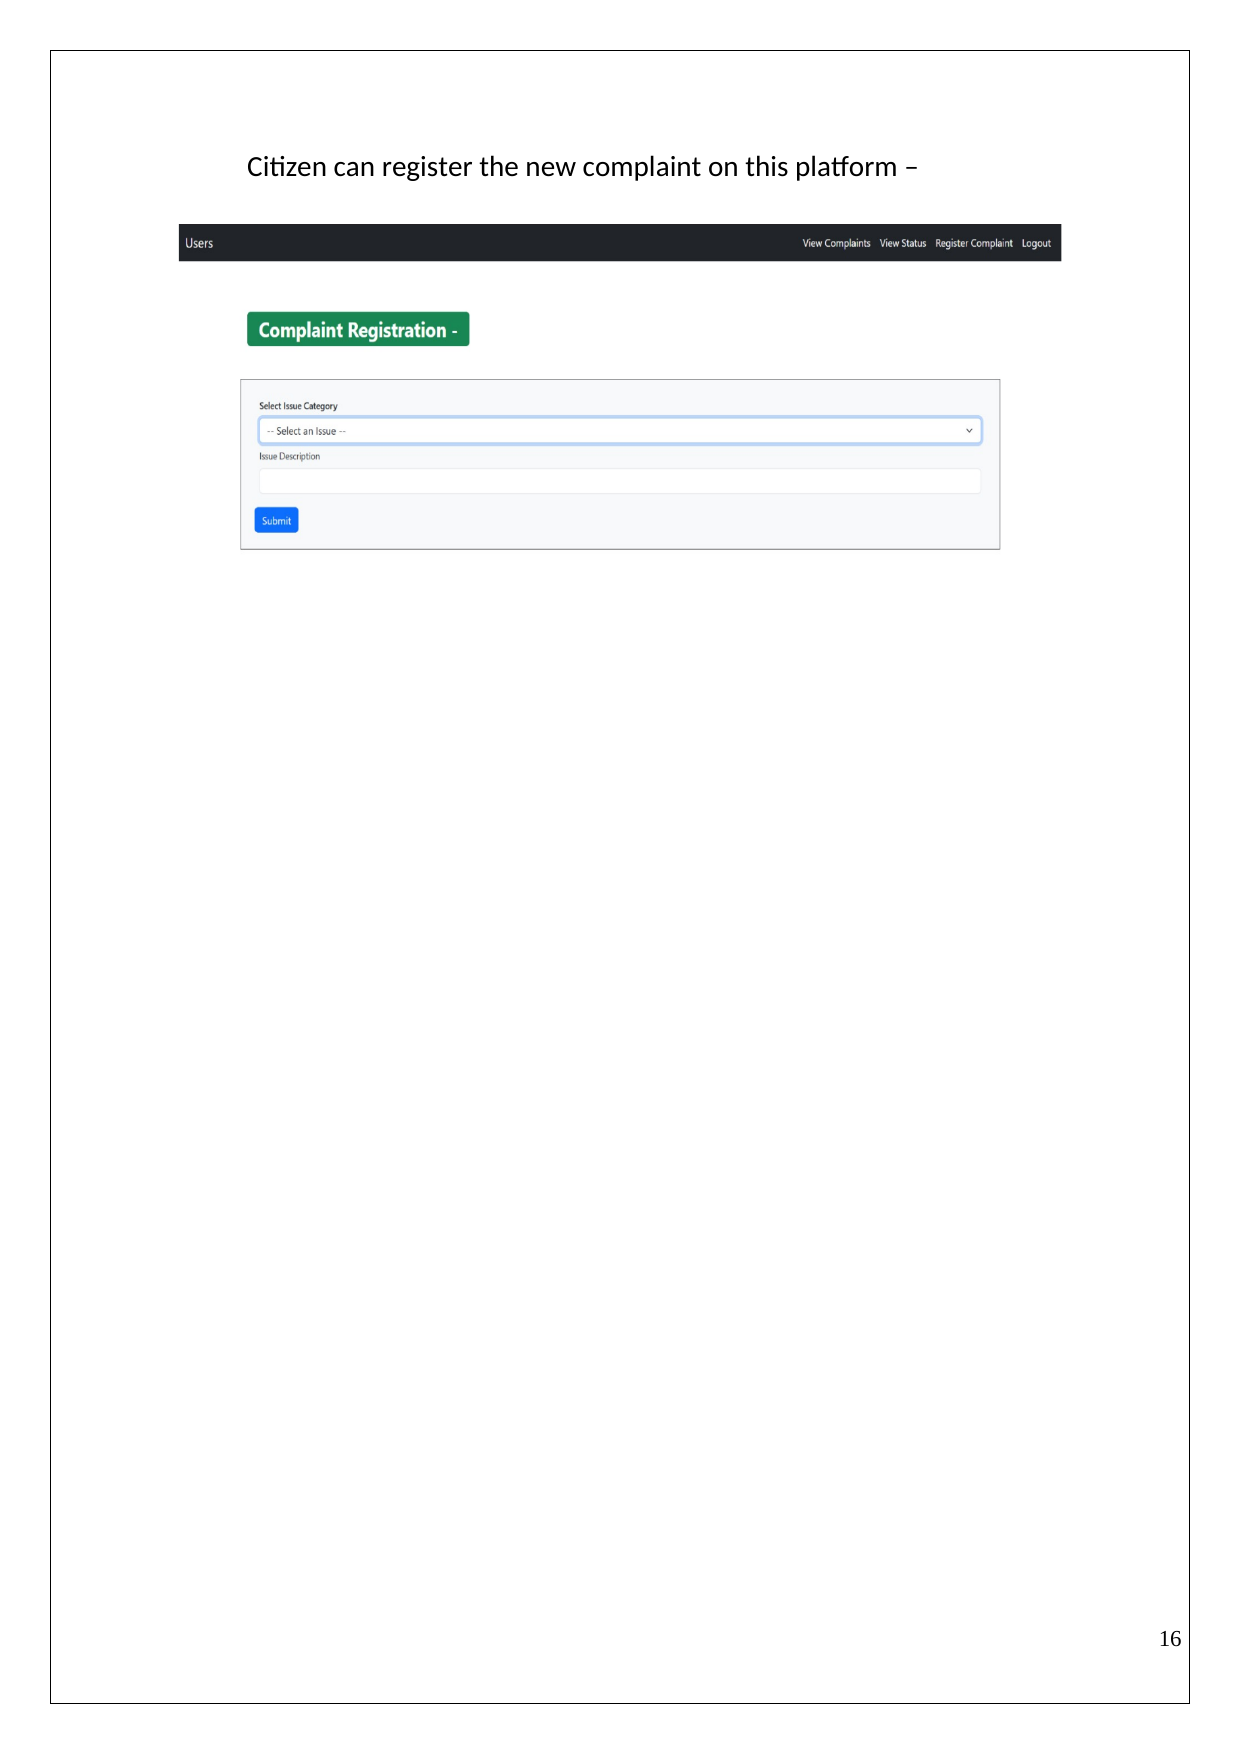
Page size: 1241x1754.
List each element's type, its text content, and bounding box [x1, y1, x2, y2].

picture [178, 224, 1062, 693]
subtitle Citizen can register the new complaint on this platform – [135, 148, 1181, 184]
